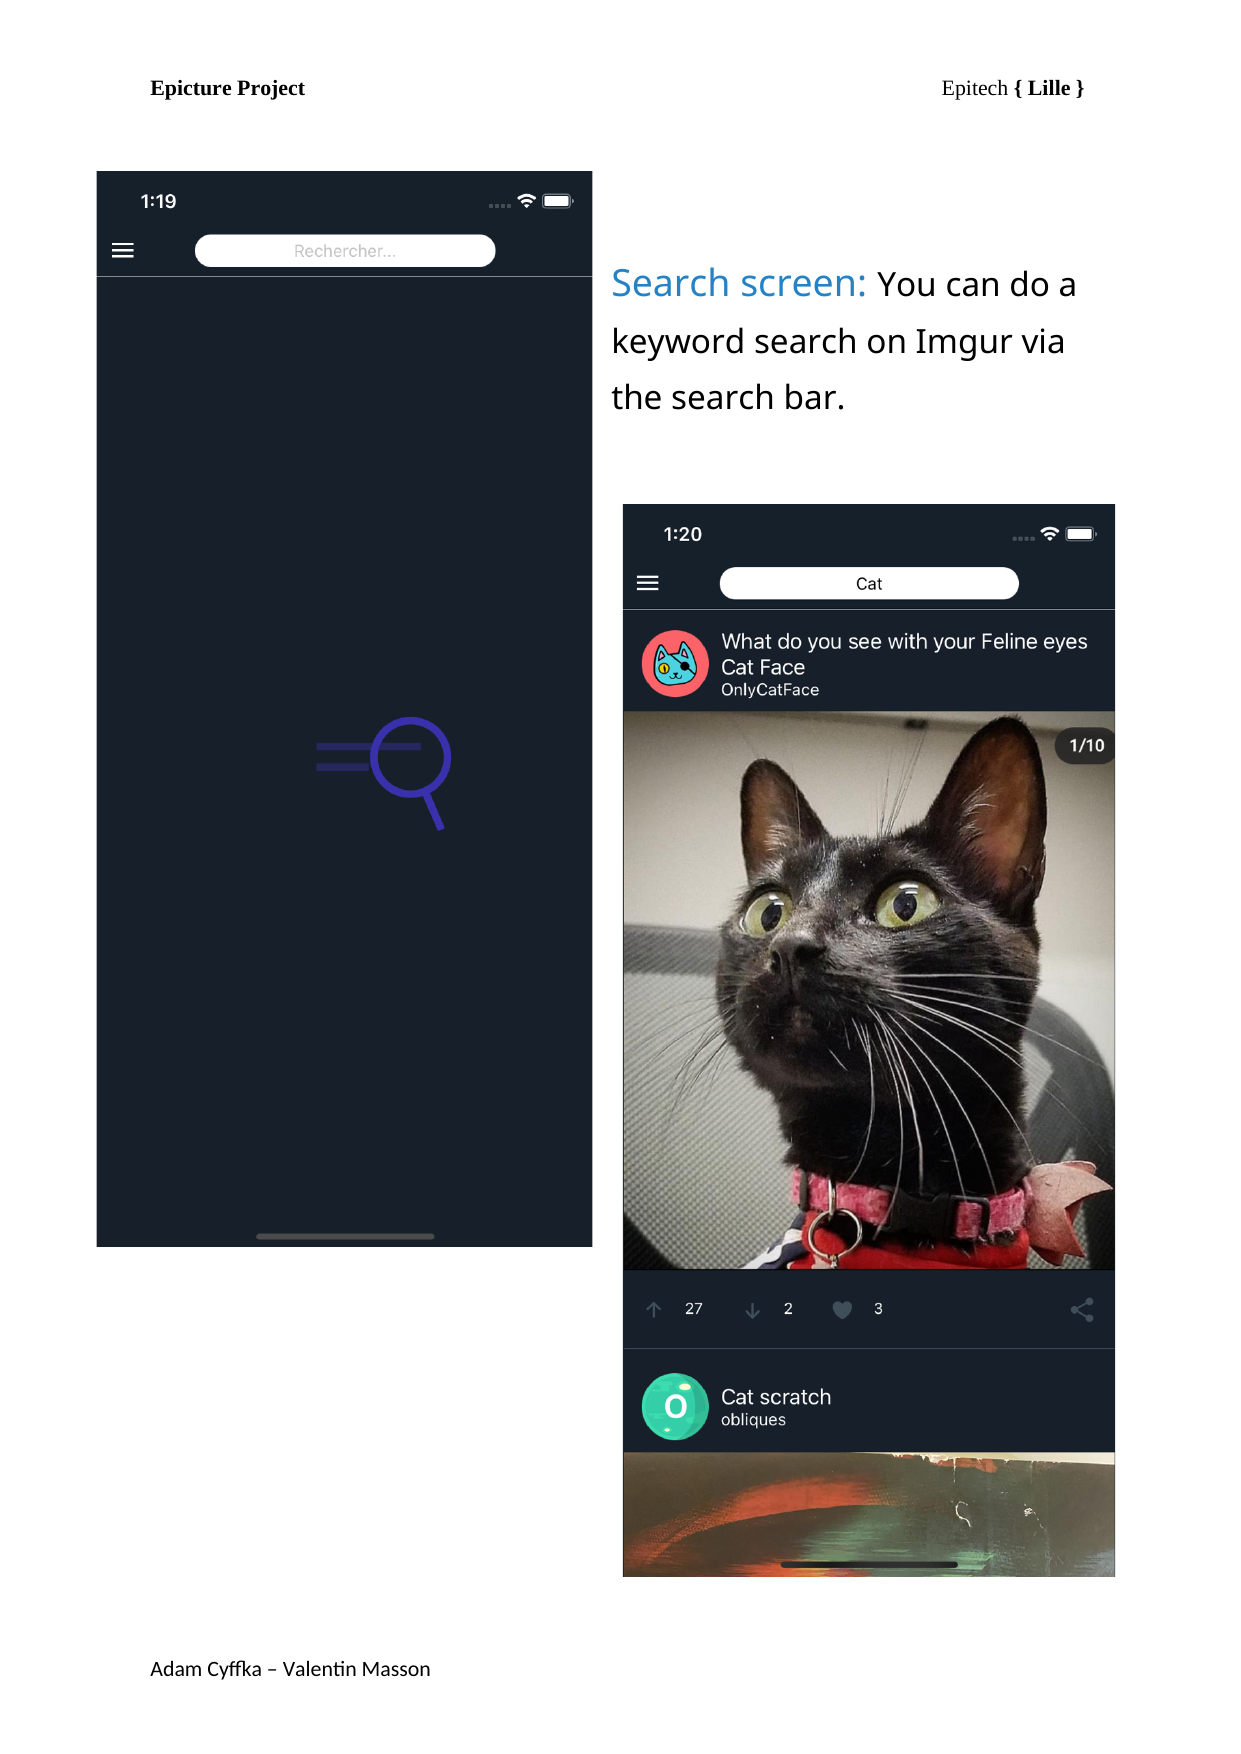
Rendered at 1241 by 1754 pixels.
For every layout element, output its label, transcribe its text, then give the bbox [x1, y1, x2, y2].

picture [96, 171, 593, 1247]
picture [621, 504, 1116, 1576]
text Search screen: You can do a keyword search on Imgur via the search bar. [593, 251, 1105, 419]
